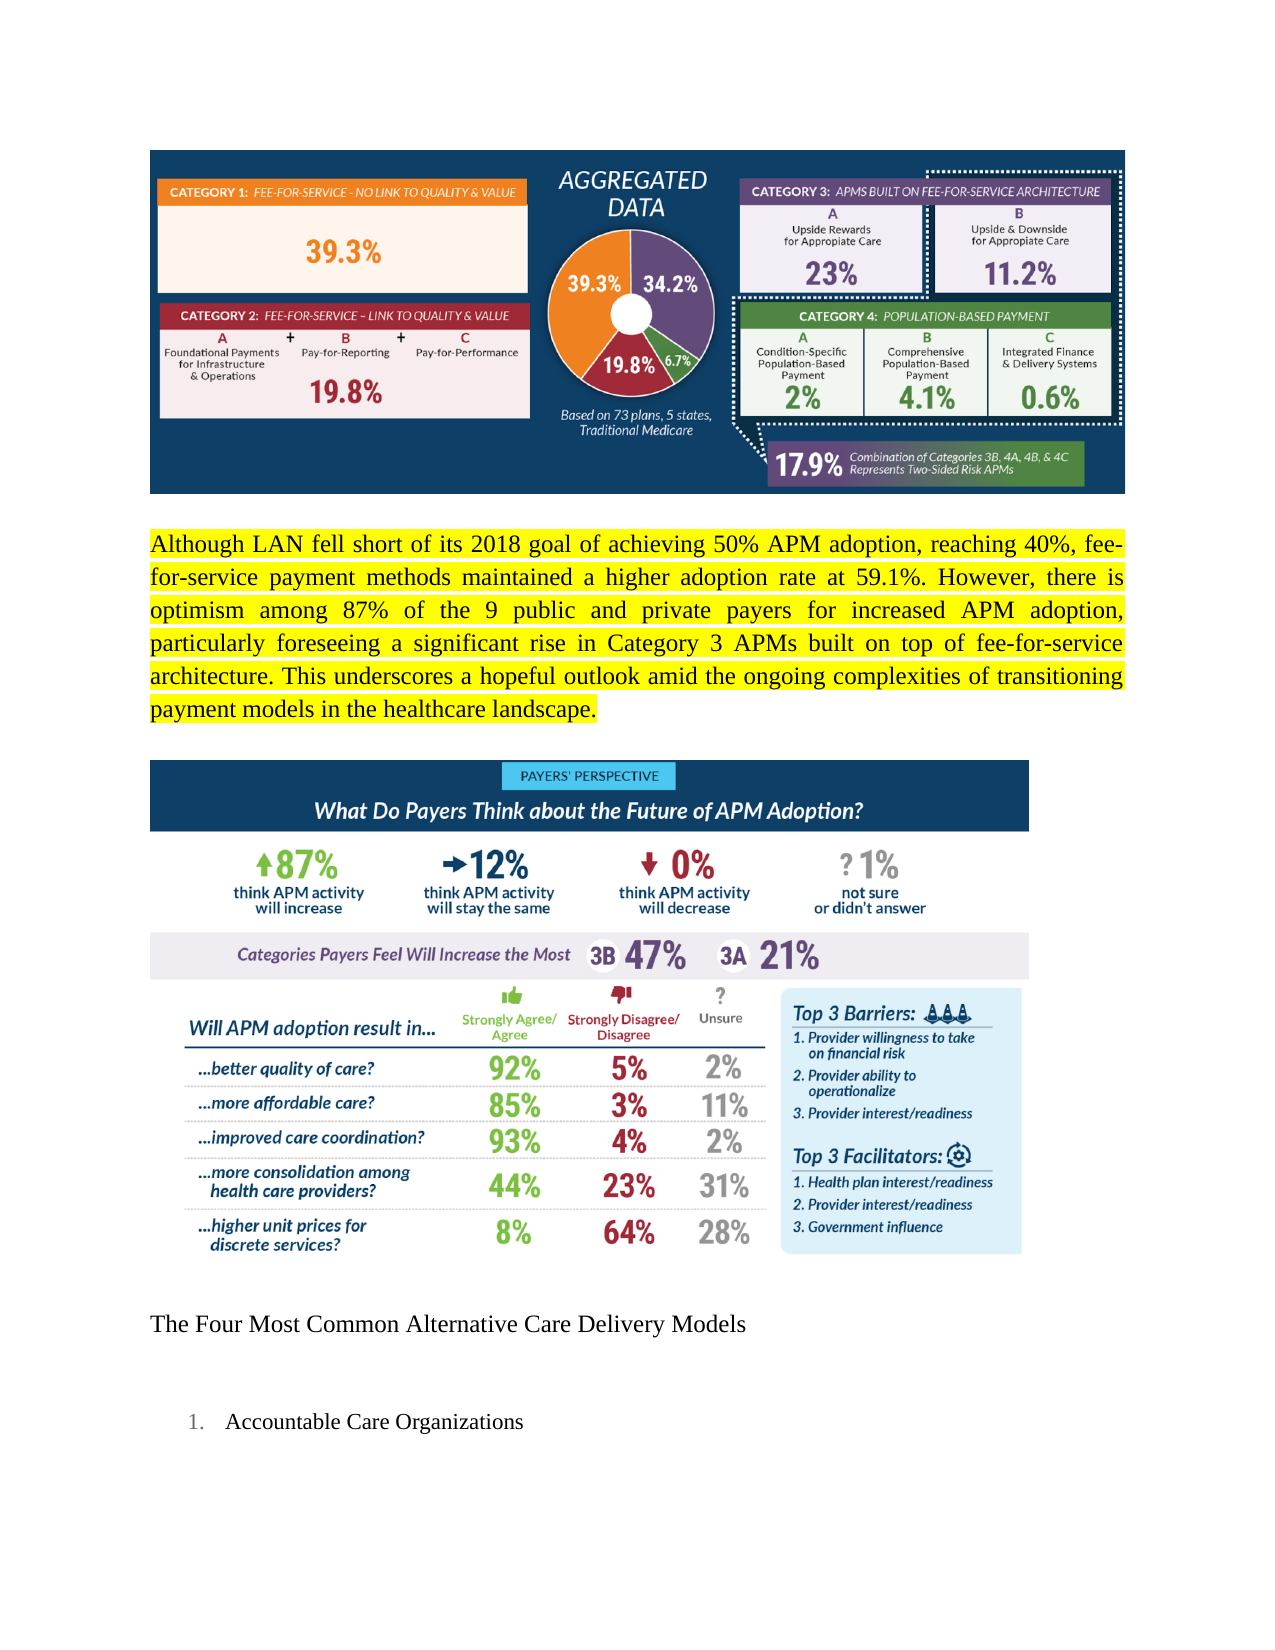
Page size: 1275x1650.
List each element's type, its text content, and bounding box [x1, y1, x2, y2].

subtitle The Four Most Common Alternative Care Delivery Models [150, 1309, 1125, 1338]
text Although LAN fell short of its 2018 goal of achieving 50% APM adoption, reaching 40%, fee-for-service payment methods maintained a higher adoption rate at 59.1%. However, there is optimism among 87% of the 9 public and private payers for increased APM adoption, particularly foreseeing a significant rise in Category 3 APMs built on top of fee-for-service architecture. This underscores a hopeful outlook amid the ongoing complexities of transitioning payment models in the healthcare landscape. [150, 690, 1125, 723]
picture [150, 150, 1125, 494]
picture [150, 760, 1029, 1276]
subtitle Accountable Care Organizations [187, 1408, 1125, 1434]
